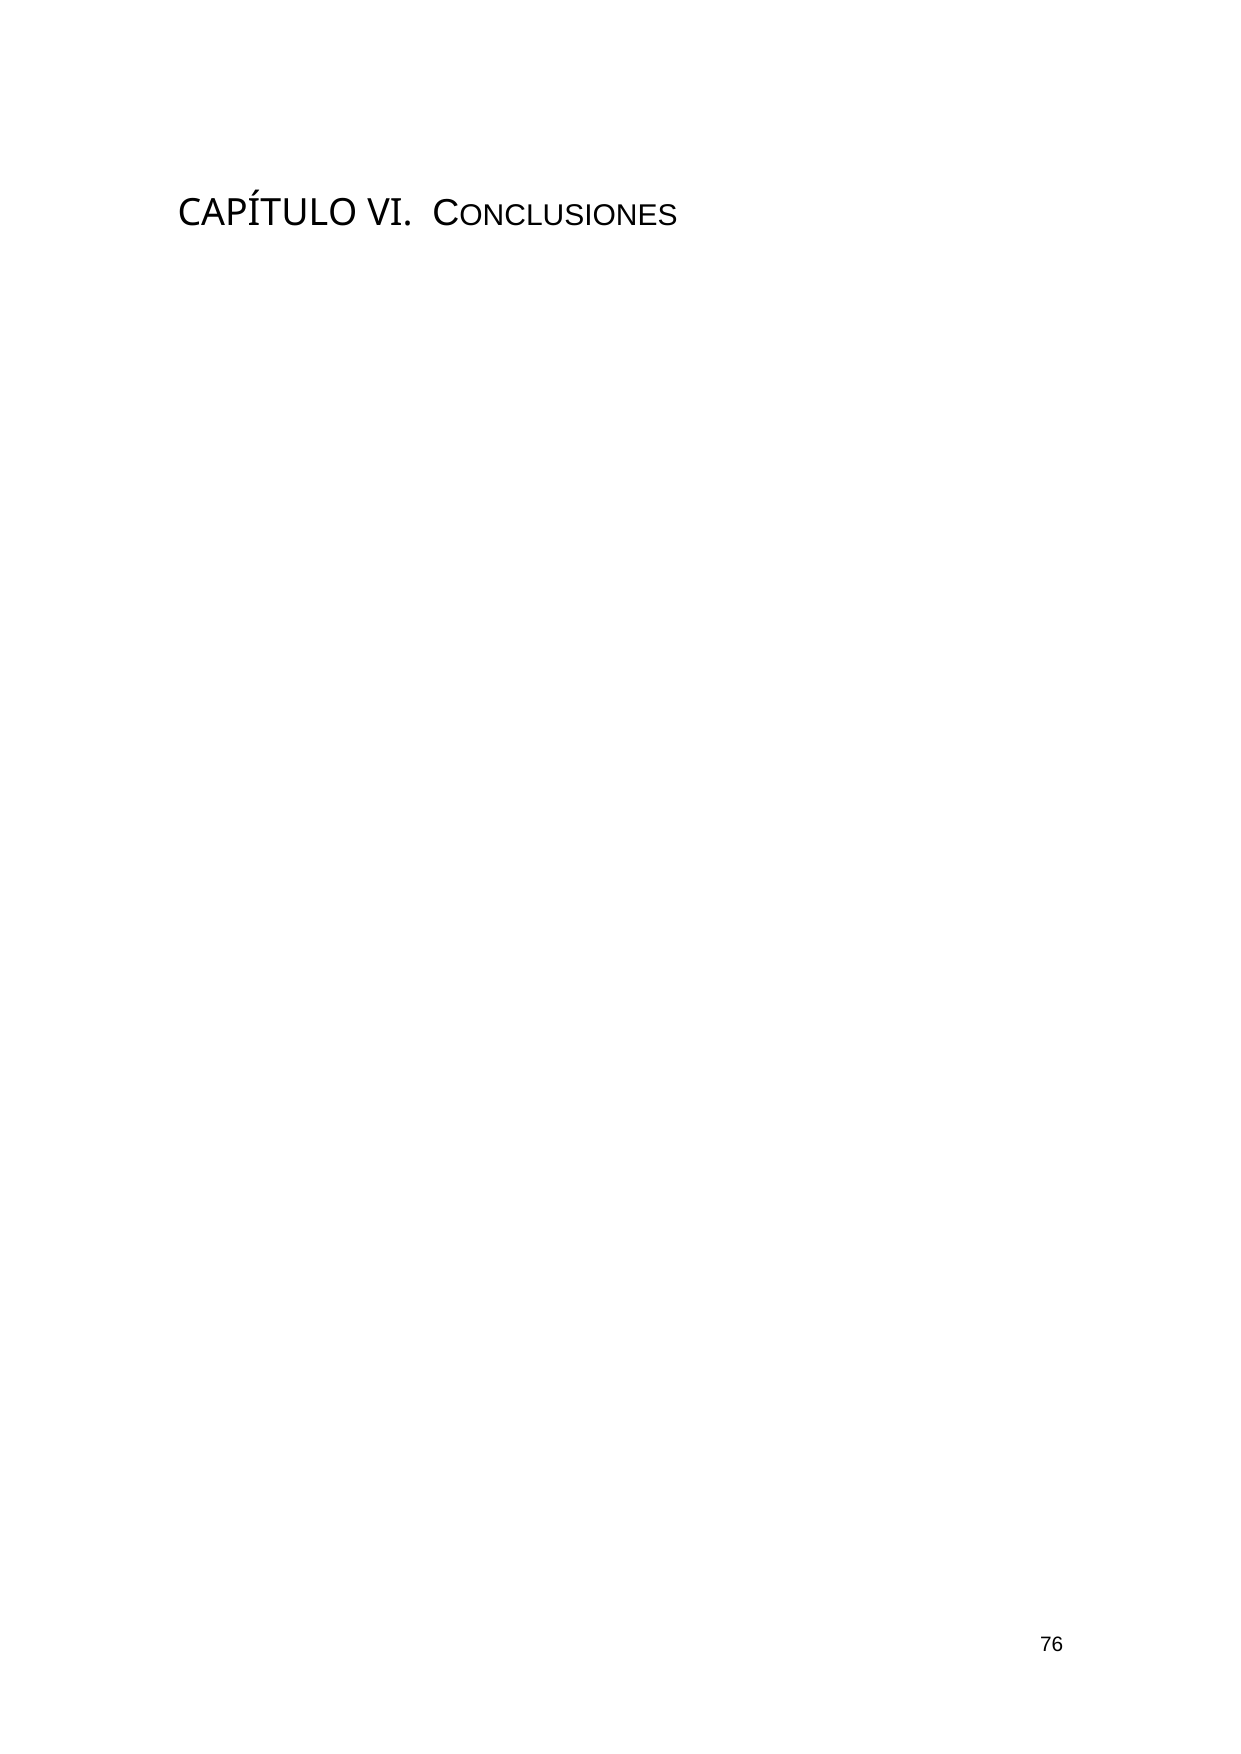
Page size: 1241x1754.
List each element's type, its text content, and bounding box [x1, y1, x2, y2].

subtitle Conclusiones [177, 185, 1063, 236]
